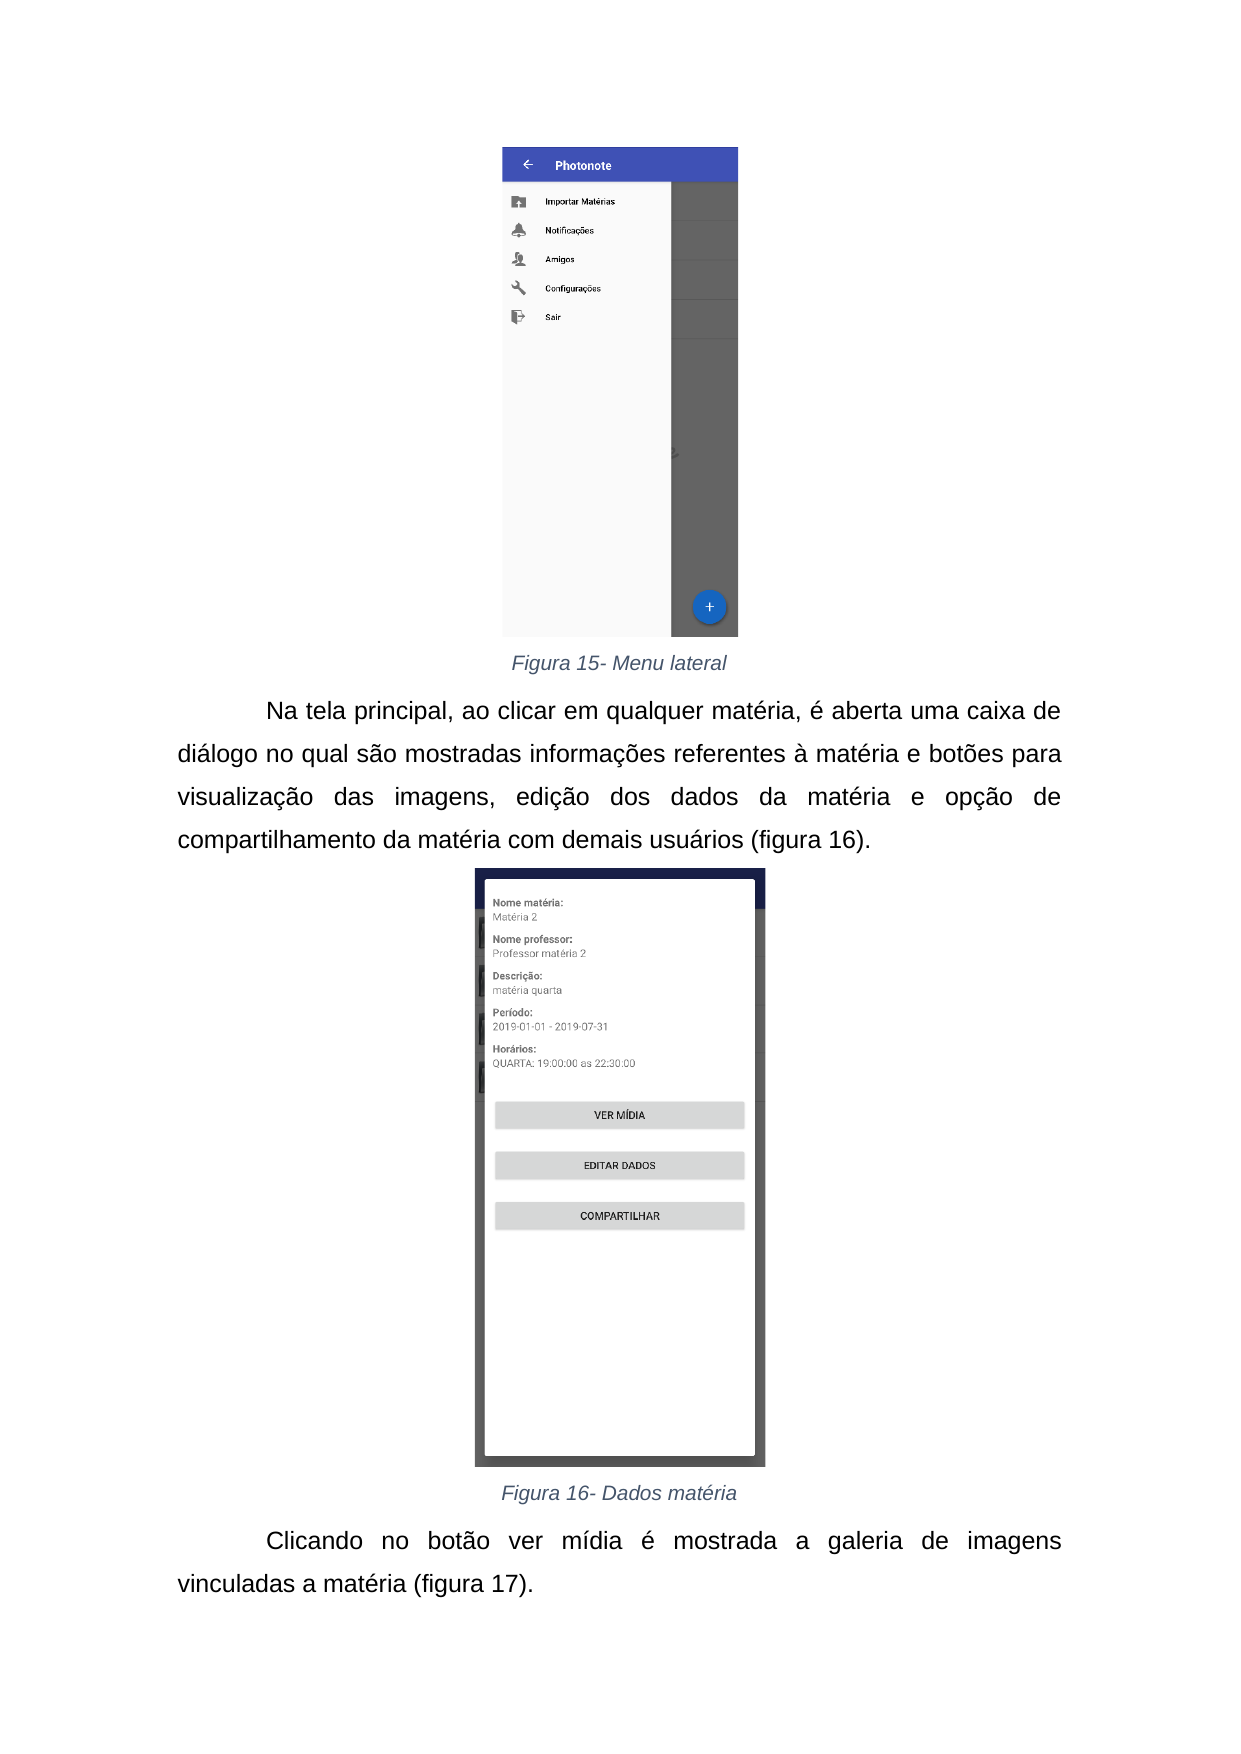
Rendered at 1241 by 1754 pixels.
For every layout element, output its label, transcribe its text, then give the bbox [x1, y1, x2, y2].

picture [474, 868, 766, 1467]
text Figura 15- Menu lateral [177, 651, 1063, 675]
picture [502, 147, 739, 637]
text Clicando no botão ver mídia é mostrada a galeria de imagens vinculadas a matéria (figura 17). [177, 1526, 1063, 1598]
text Na tela principal, ao clicar em qualquer matéria, é aberta uma caixa de diálogo no qual são mostradas informações referentes à matéria e botões para visualização das imagens, edição dos dados da matéria e opção de compartilhamento da matéria com demais usuários (figura 16). [177, 696, 1063, 854]
text Figura 16- Dados matéria [177, 1481, 1063, 1505]
